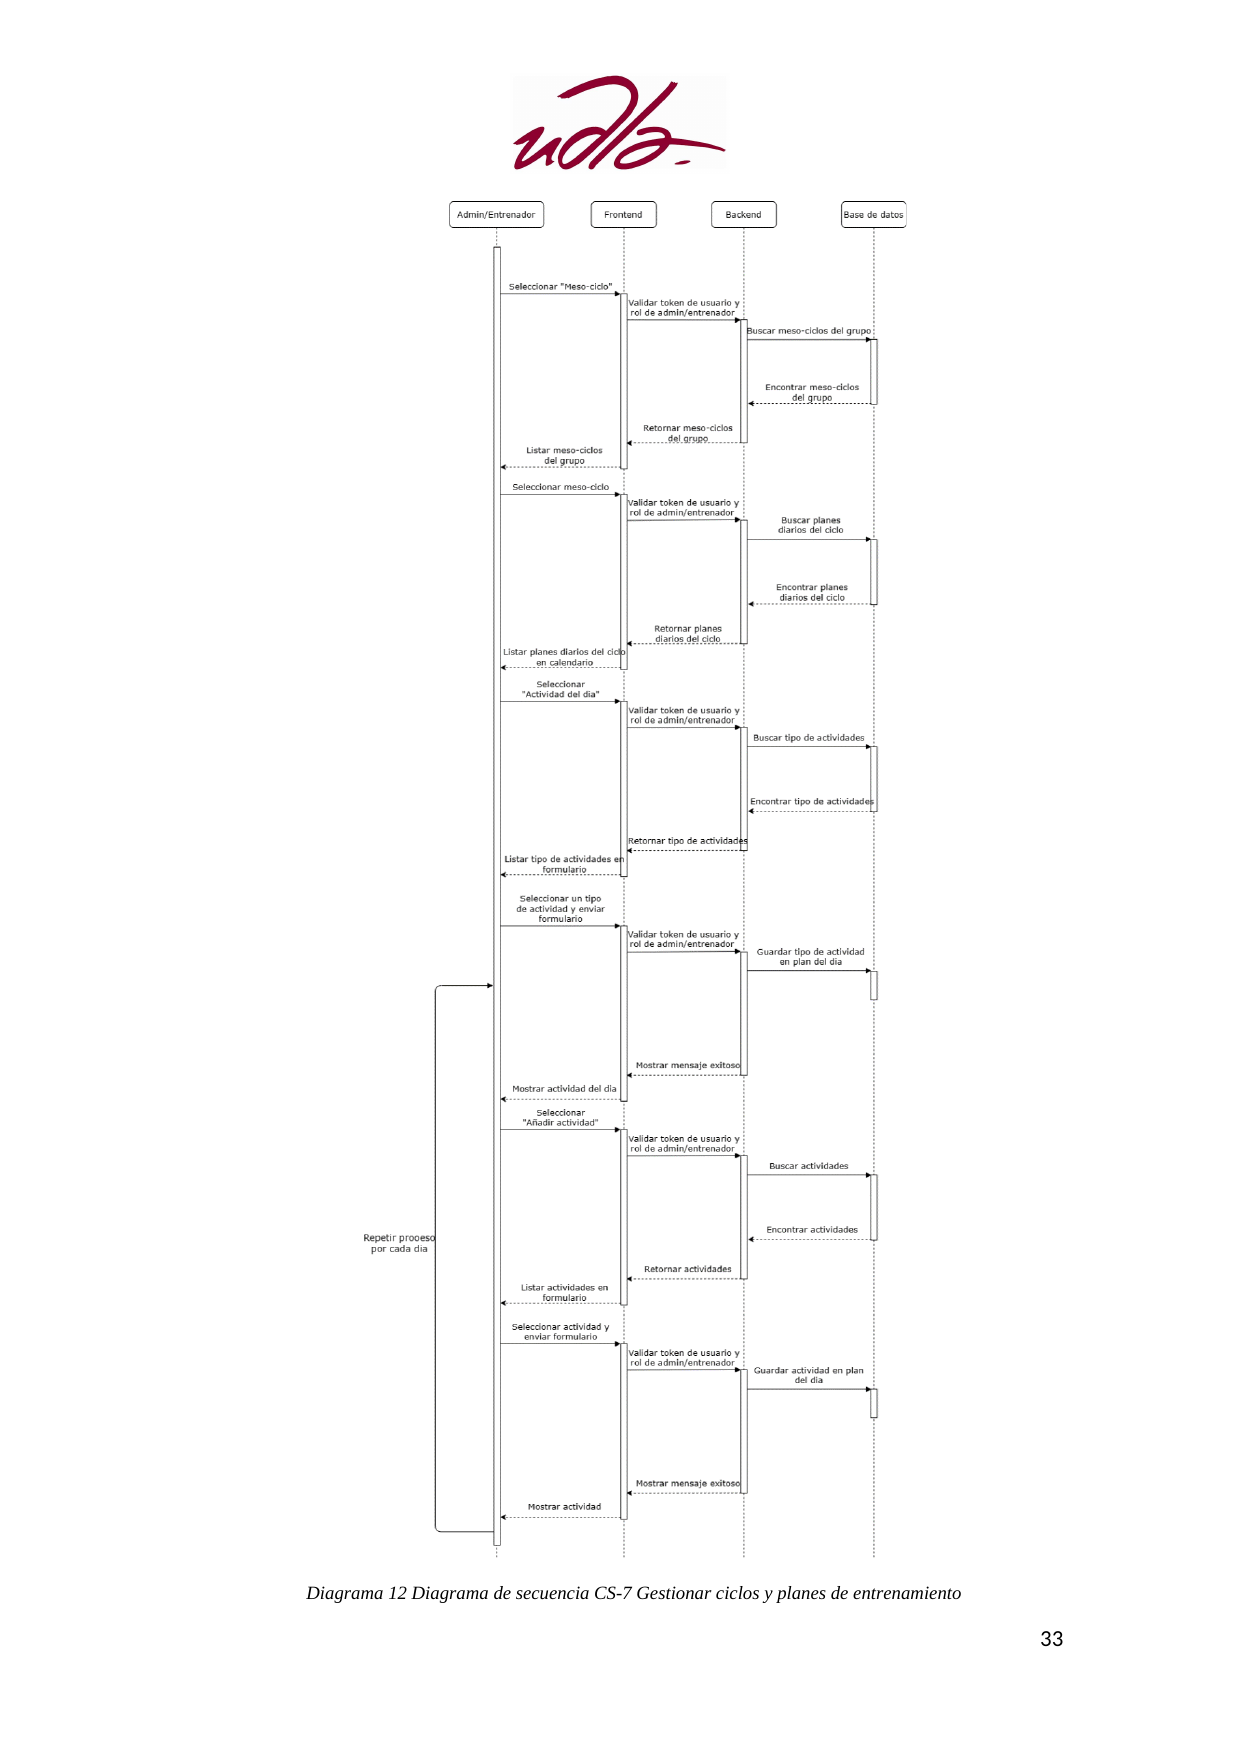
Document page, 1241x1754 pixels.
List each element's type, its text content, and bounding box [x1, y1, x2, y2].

picture [363, 201, 907, 1558]
picture [509, 73, 731, 174]
text Diagrama 12 Diagrama de secuencia CS-7 Gestionar ciclos y planes de entrenamiento [207, 1582, 1063, 1604]
